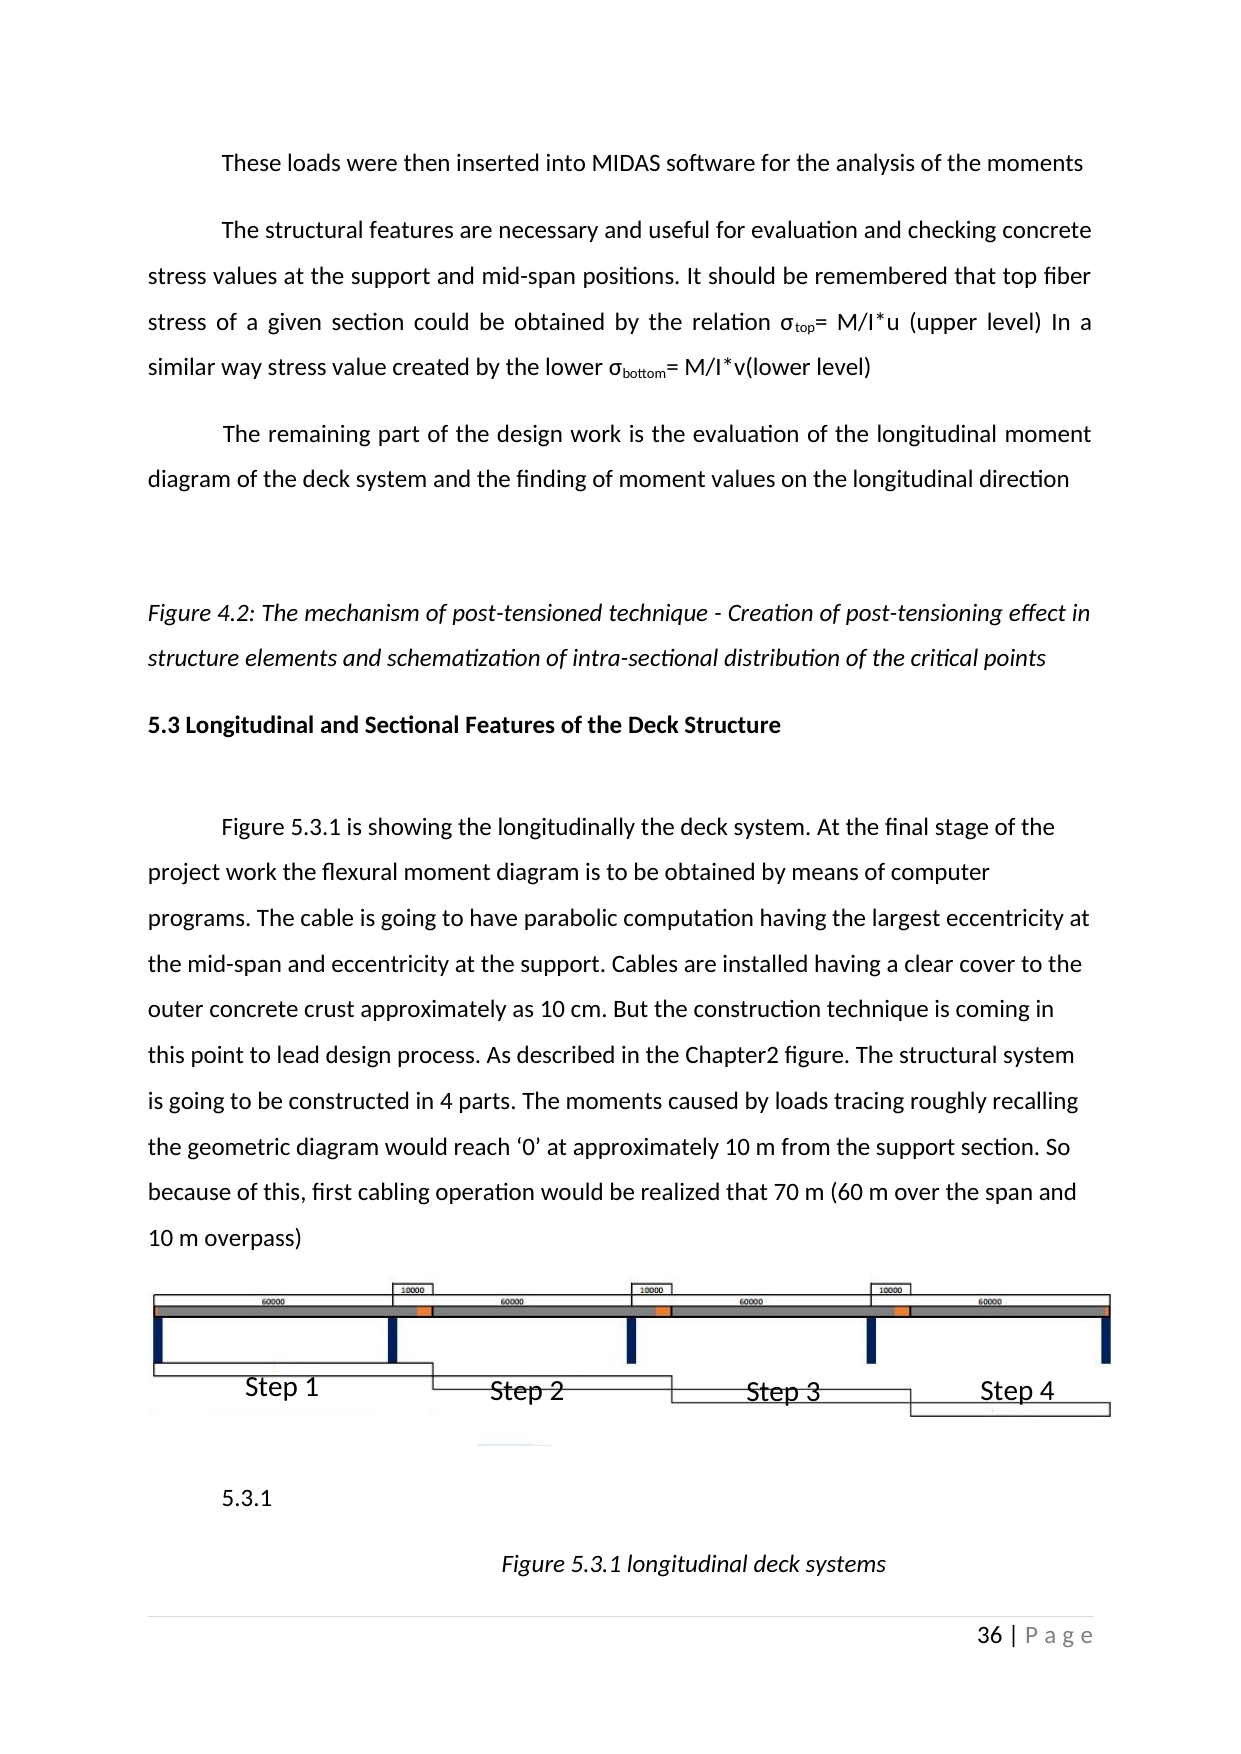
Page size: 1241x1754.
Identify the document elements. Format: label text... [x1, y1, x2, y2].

picture [147, 1267, 1118, 1446]
text Figure 4.2: The mechanism of post-tensioned technique - Creation of post-tensioning effect in structure elements and schematization of intra-sectional distribution of the critical points [148, 597, 1093, 673]
text The remaining part of the design work is the evaluation of the longitudinal moment diagram of the deck system and the finding of moment values on the longitudinal direction [148, 418, 1093, 494]
text These loads were then inserted into MIDAS software for the analysis of the moments [148, 148, 1093, 178]
subtitle 5.3 Longitudinal and Sectional Features of the Deck Structure [148, 709, 1093, 739]
text The structural features are necessary and useful for evaluation and checking concrete stress values at the support and mid-span positions. It should be remembered that top fiber stress of a given section could be obtained by the relation σtop= M/I*u (upper level) In a similar way stress value created by the lower σbottom= M/I*v(lower level) [148, 214, 1093, 382]
text Figure 5.3.1 is showing the longitudinally the deck system. At the final stage of the project work the flexural moment diagram is to be obtained by means of computer programs. The cable is going to have parabolic computation having the largest eccentricity at the mid-span and eccentricity at the support. Cables are installed having a clear cover to the outer concrete crust approximately as 10 cm. But the construction technique is coming in this point to lead design process. As described in the Chapter2 figure. The structural system is going to be constructed in 4 parts. The moments caused by loads tracing roughly recalling the geometric diagram would reach ‘0’ at approximately 10 m from the support section. So because of this, first cabling operation would be realized that 70 m (60 m over the span and 10 m overpass) [148, 811, 1093, 1267]
text Figure 5.3.1 longitudinal deck systems [221, 1549, 1093, 1579]
text 5.3.1 [148, 1482, 1093, 1513]
